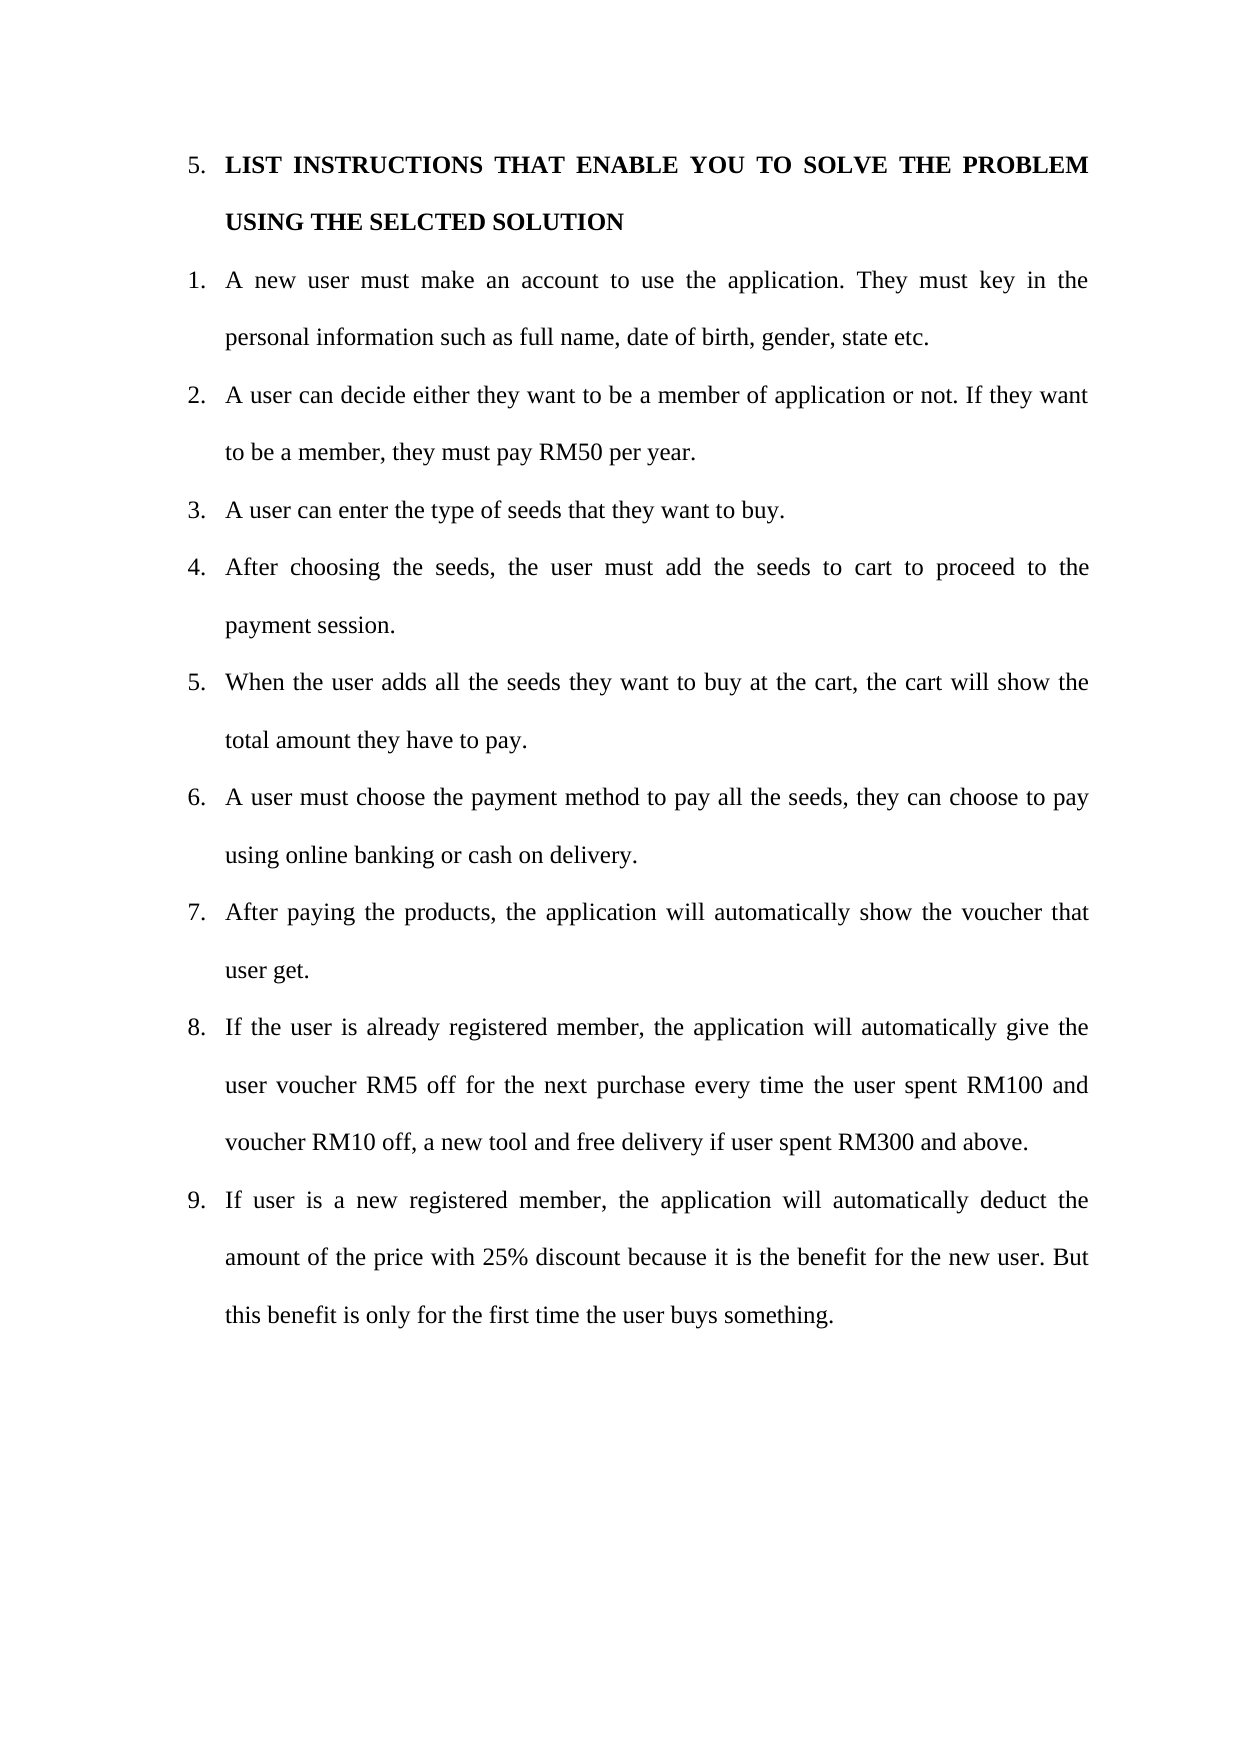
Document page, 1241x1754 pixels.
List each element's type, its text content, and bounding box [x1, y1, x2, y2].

list After choosing the seeds, the user must add the seeds to cart to proceed to the payment session. [187, 552, 1090, 639]
list LIST INSTRUCTIONS THAT ENABLE YOU TO SOLVE THE PROBLEM USING THE SELCTED SOLUTION [187, 150, 1090, 236]
list A user can enter the type of seeds that they want to buy. [187, 495, 1090, 524]
list A user must choose the payment method to pay all the seeds, they can choose to pay using online banking or cash on delivery. [187, 782, 1090, 869]
list A new user must make an account to use the application. They must key in the personal information such as full name, date of birth, gender, state etc. [187, 265, 1090, 351]
list If the user is already registered member, the application will automatically give the user voucher RM5 off for the next purchase every time the user spent RM100 and voucher RM10 off, a new tool and free delivery if user spent RM300 and above. [187, 1012, 1090, 1156]
list After paying the products, the application will automatically show the voucher that user get. [187, 897, 1090, 984]
list A user can decide either they want to be a member of application or not. If they want to be a member, they must pay RM50 per year. [187, 380, 1090, 466]
list If user is a new registered member, the application will automatically deduct the amount of the price with 25% discount because it is the benefit for the new user. But this benefit is only for the first time the user buys something. [187, 1185, 1090, 1329]
list When the user adds all the seeds they want to buy at the cart, the cart will show the total amount they have to pay. [187, 667, 1090, 754]
